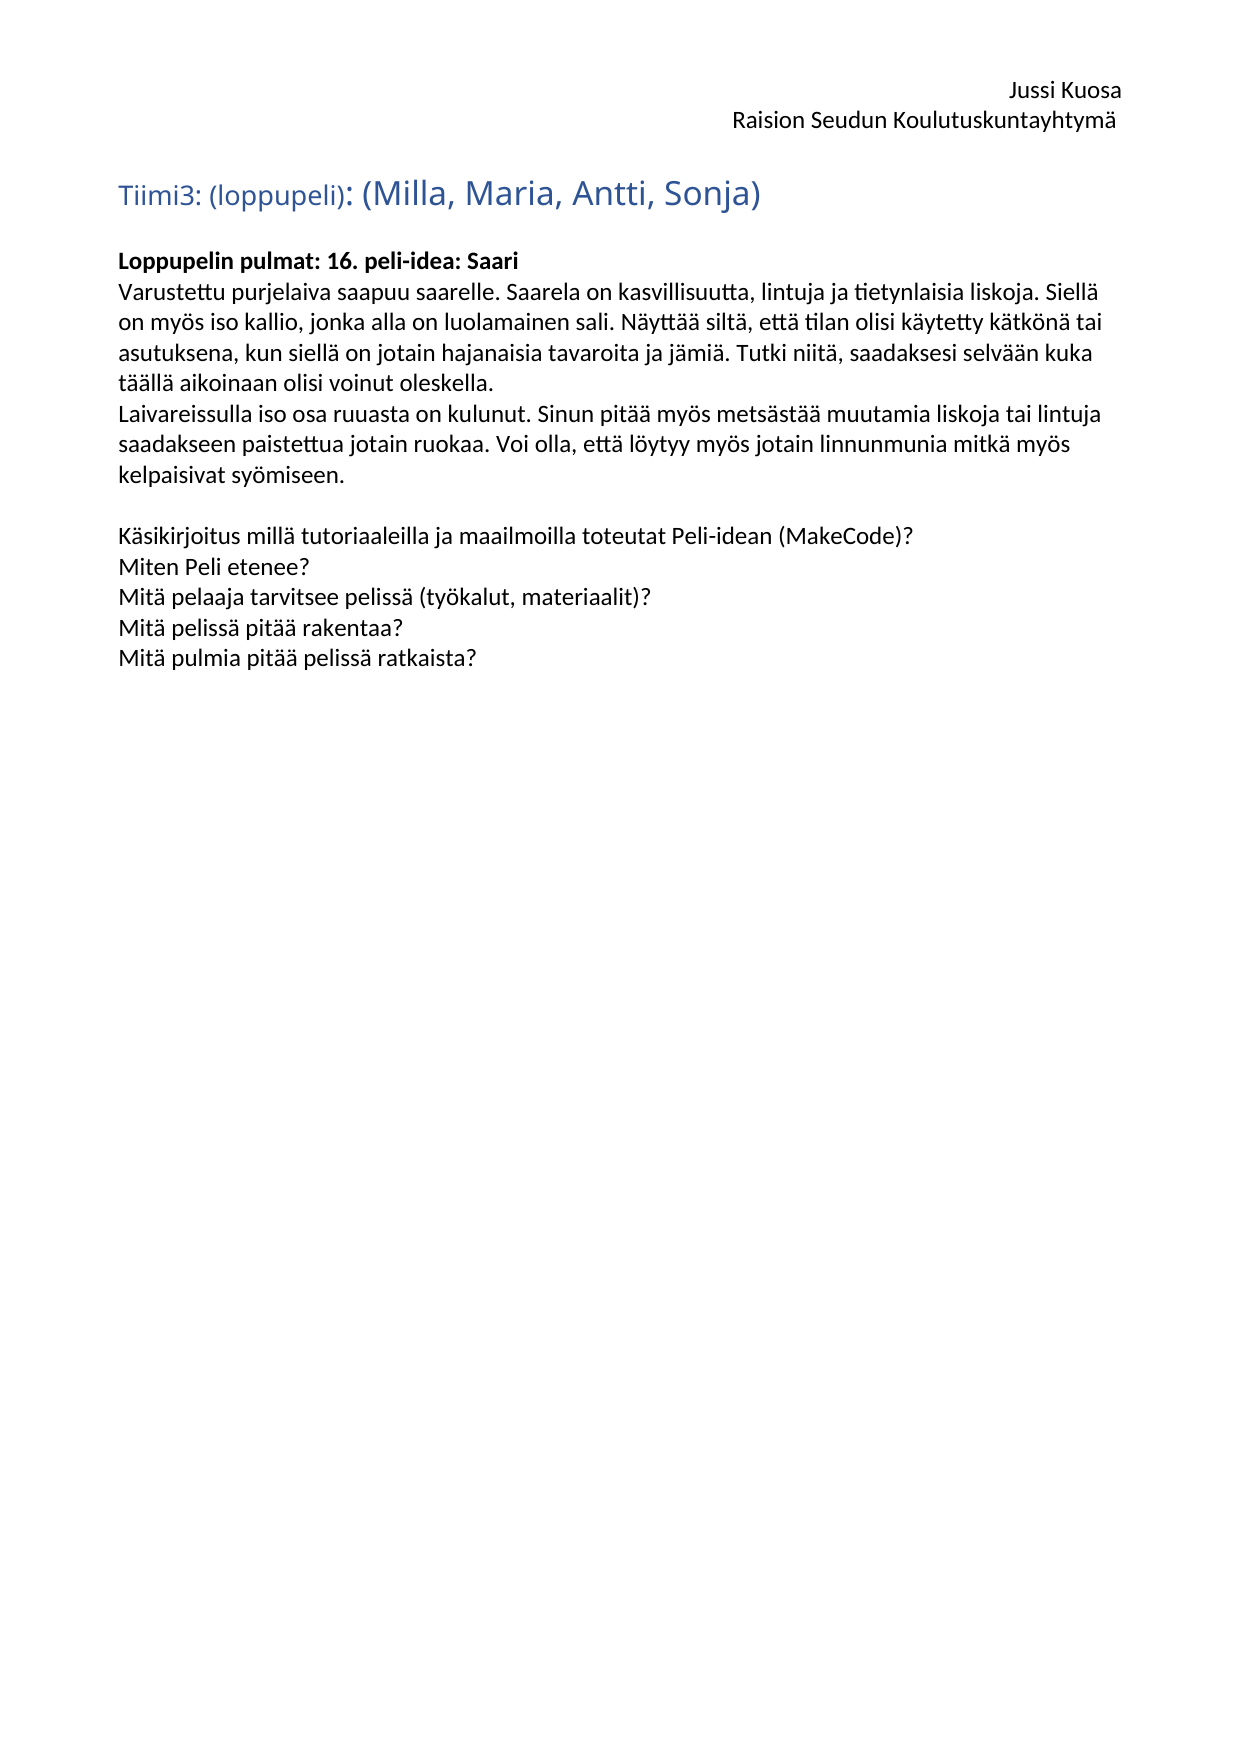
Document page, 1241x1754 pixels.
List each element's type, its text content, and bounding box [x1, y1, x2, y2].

text Mitä pelissä pitää rakentaa? [118, 612, 1122, 642]
text Varustettu purjelaiva saapuu saarelle. Saarela on kasvillisuutta, lintuja ja tietynlaisia liskoja. Siellä on myös iso kallio, jonka alla on luolamainen sali. Näyttää siltä, että tilan olisi käytetty kätkönä tai asutuksena, kun siellä on jotain hajanaisia tavaroita ja jämiä. Tutki niitä, saadaksesi selvään kuka täällä aikoinaan olisi voinut oleskella. [118, 276, 1122, 398]
text Mitä pelaaja tarvitsee pelissä (työkalut, materiaalit)? [118, 581, 1122, 612]
text Käsikirjoitus millä tutoriaaleilla ja maailmoilla toteutat Peli-idean (MakeCode)? [118, 520, 1122, 551]
text Loppupelin pulmat: 16. peli-idea: Saari [118, 245, 1122, 276]
subtitle Tiimi3: (loppupeli): (Milla, Maria, Antti, Sonja) [118, 169, 1122, 215]
text Laivareissulla iso osa ruuasta on kulunut. Sinun pitää myös metsästää muutamia liskoja tai lintuja saadakseen paistettua jotain ruokaa. Voi olla, että löytyy myös jotain linnunmunia mitkä myös kelpaisivat syömiseen. [118, 398, 1122, 489]
text Mitä pulmia pitää pelissä ratkaista? [118, 642, 1122, 673]
text Miten Peli etenee? [118, 551, 1122, 581]
